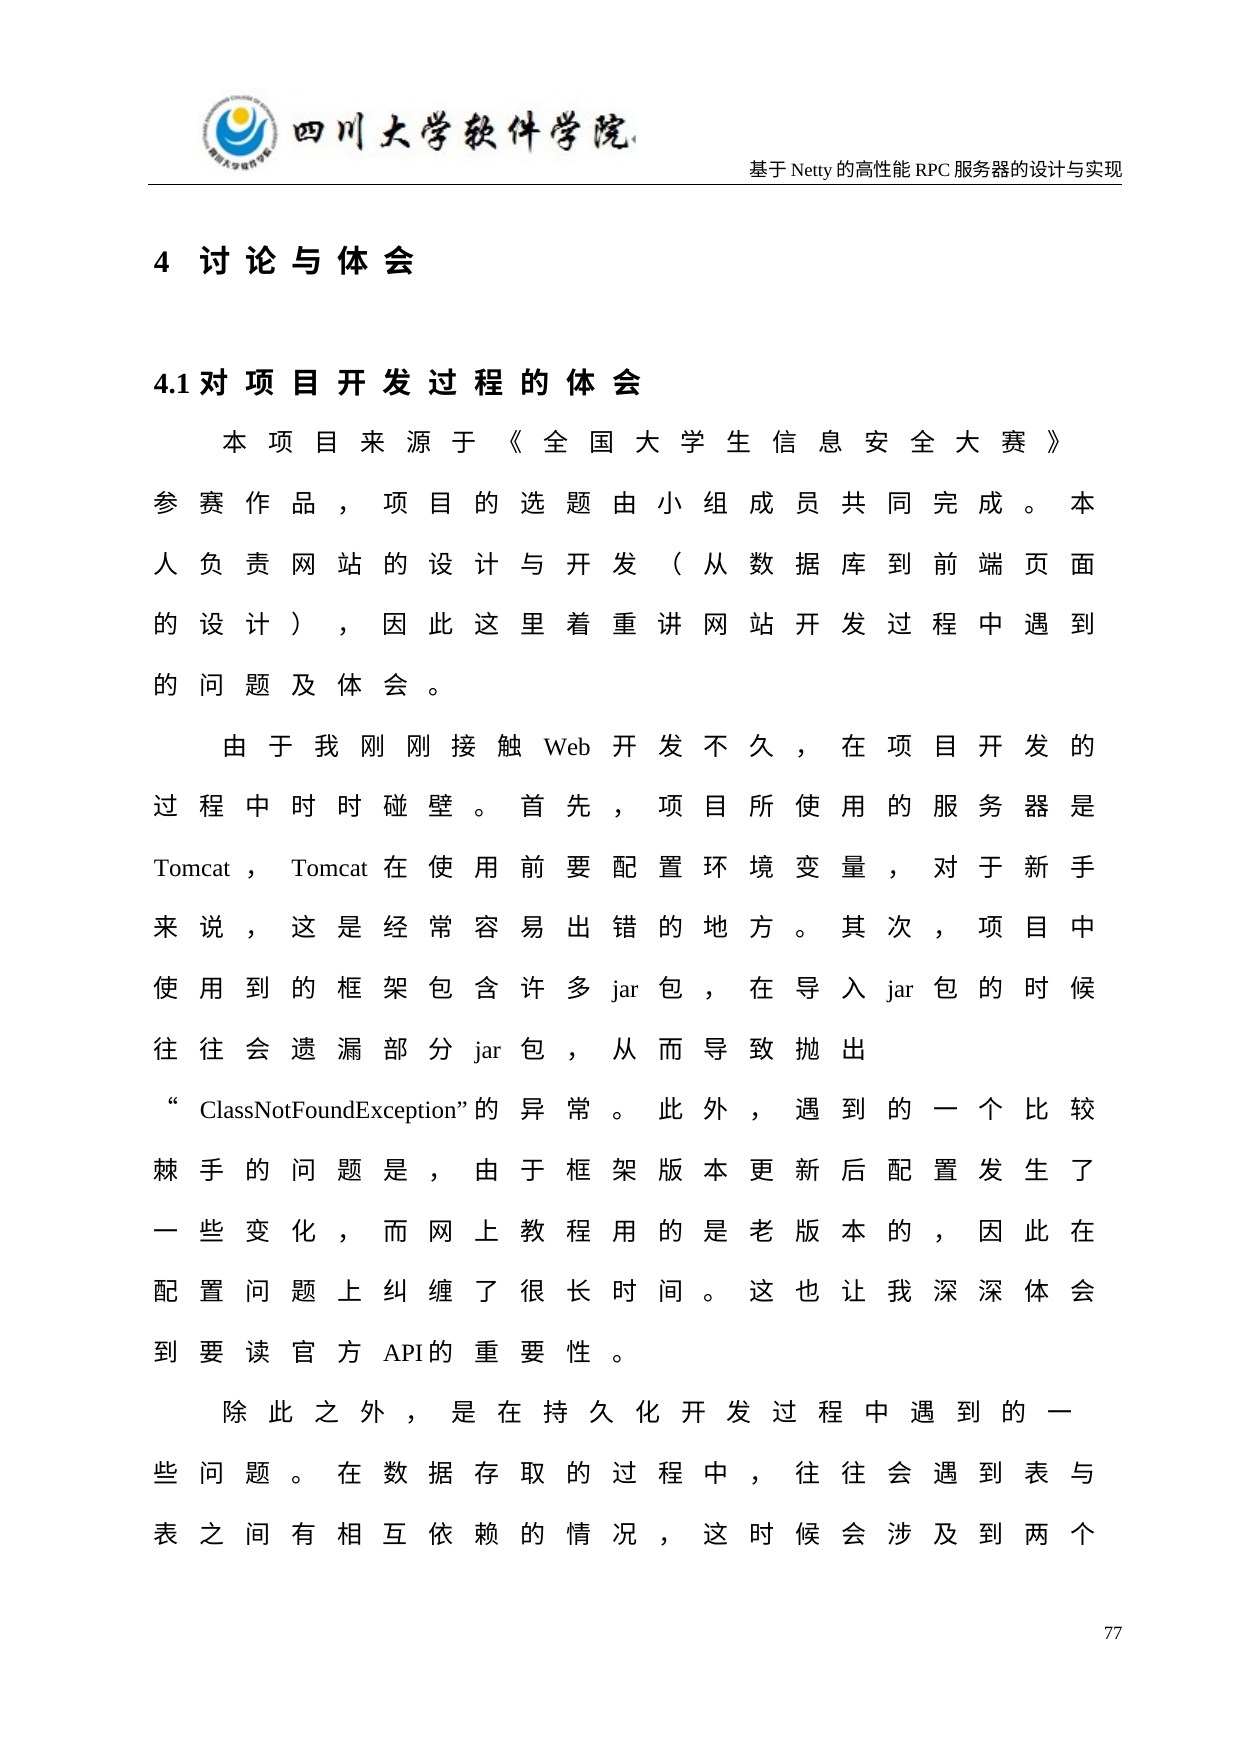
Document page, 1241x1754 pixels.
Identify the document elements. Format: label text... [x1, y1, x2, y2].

picture [197, 88, 639, 177]
text 由于我刚刚接触Web开发不久，在项目开发的过程中时时碰壁。首先，项目所使用的服务器是Tomcat，Tomcat在使用前要配置环境变量，对于新手来说，这是经常容易出错的地方。其次，项目中使用到的框架包含许多jar包，在导入jar包的时候往往会遗漏部分jar包，从而导致抛出“ClassNotFoundException”的异常。此外，遇到的一个比较棘手的问题是，由于框架版本更新后配置发生了一些变化，而网上教程用的是老版本的，因此在配置问题上纠缠了很长时间。这也让我深深体会到要读官方API的重要性。 [154, 714, 1116, 1381]
subtitle 讨论与体会 [154, 229, 1116, 289]
subtitle 4.1对项目开发过程的体会 [154, 350, 1116, 411]
text 本项目来源于《全国大学生信息安全大赛》参赛作品，项目的选题由小组成员共同完成。本人负责网站的设计与开发（从数据库到前端页面的设计），因此这里着重讲网站开发过程中遇到的问题及体会。 [154, 411, 1116, 714]
